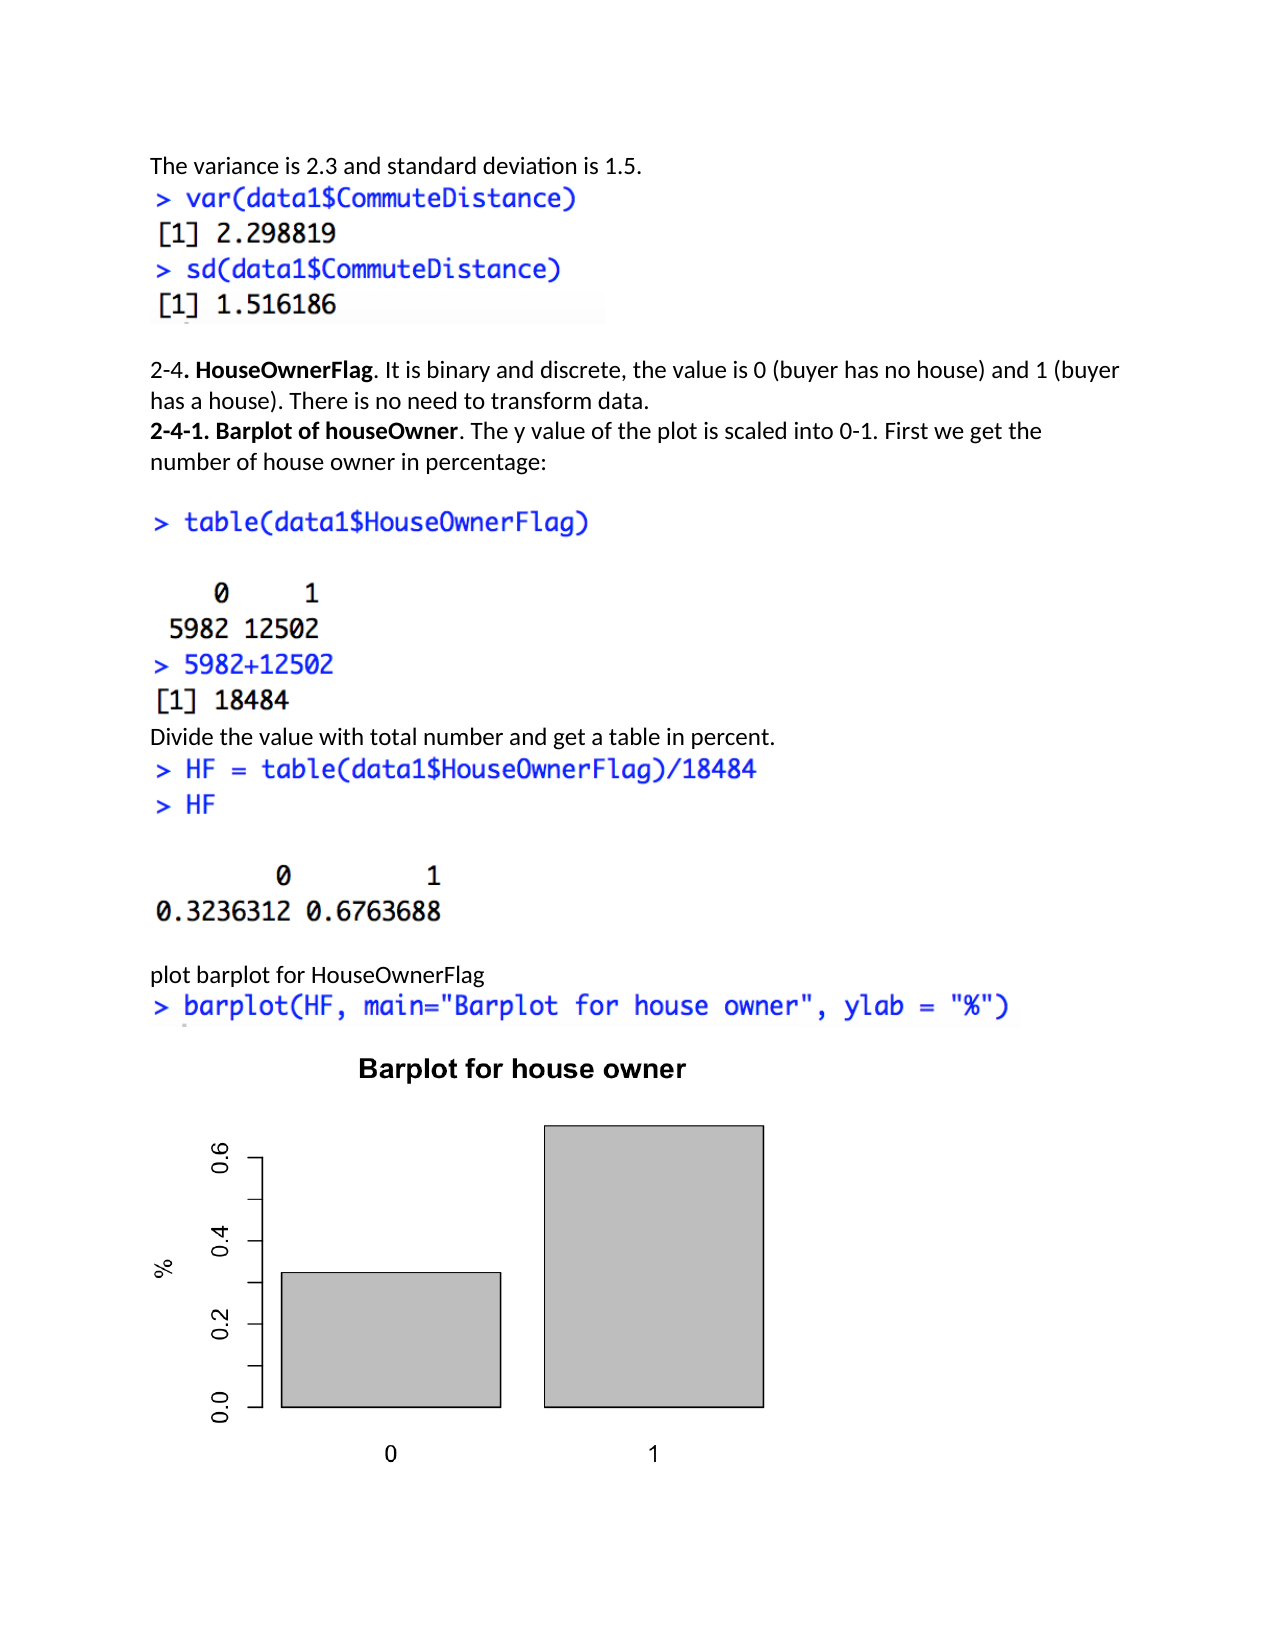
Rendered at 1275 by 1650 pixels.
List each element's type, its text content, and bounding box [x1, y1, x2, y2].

picture [150, 751, 1011, 929]
text plot barplot for HouseOwnerFlag [150, 959, 1125, 989]
text Divide the value with total number and get a table in percent. [150, 721, 1125, 752]
text 2-4. HouseOwnerFlag. It is binary and discrete, the value is 0 (buyer has no house) and 1 (buyer has a house). There is no need to transform data. [150, 354, 1125, 416]
picture [150, 989, 1021, 1482]
text The variance is 2.3 and standard deviation is 1.5. [150, 150, 1125, 181]
picture [150, 507, 638, 722]
picture [150, 180, 605, 324]
text 2-4-1. Barplot of houseOwner. The y value of the plot is scaled into 0-1. First we get the number of house owner in percentage: [150, 416, 1125, 477]
